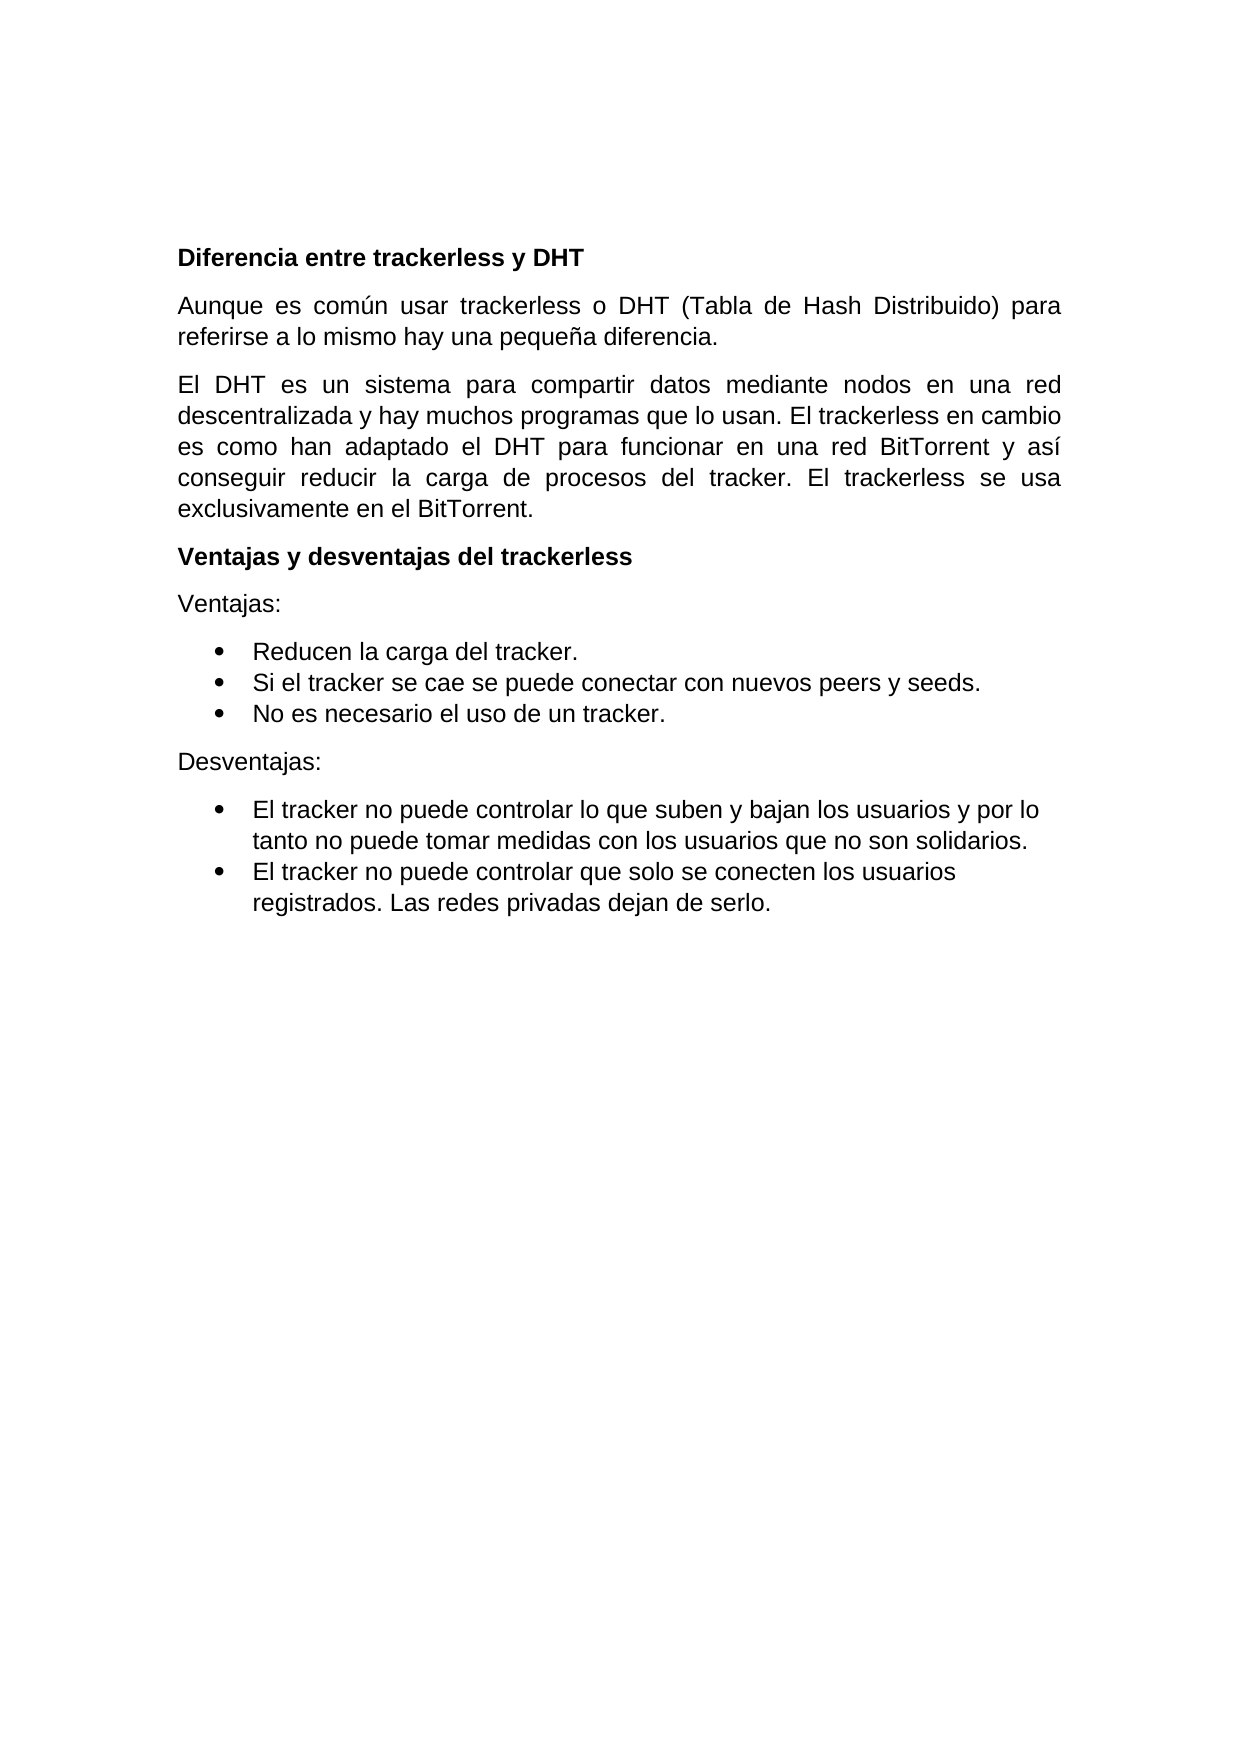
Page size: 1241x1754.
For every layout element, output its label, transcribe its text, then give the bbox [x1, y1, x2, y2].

list Si el tracker se cae se puede conectar con nuevos peers y seeds. [215, 668, 1063, 697]
text El DHT es un sistema para compartir datos mediante nodos en una red descentralizada y hay muchos programas que lo usan. El trackerless en cambio es como han adaptado el DHT para funcionar en una red BitTorrent y así conseguir reducir la carga de procesos del tracker. El trackerless se usa exclusivamente en el BitTorrent. [177, 369, 1063, 522]
text Desventajas: [177, 747, 1063, 776]
text Diferencia entre trackerless y DHT [177, 243, 1063, 272]
text Aunque es común usar trackerless o DHT (Tabla de Hash Distribuido) para referirse a lo mismo hay una pequeña diferencia. [177, 291, 1063, 351]
text Ventajas y desventajas del trackerless [177, 541, 1063, 570]
text Ventajas: [177, 589, 1063, 618]
list Reducen la carga del tracker. [215, 637, 1063, 666]
list El tracker no puede controlar lo que suben y bajan los usuarios y por lo tanto no puede tomar medidas con los usuarios que no son solidarios. [215, 795, 1063, 854]
list No es necesario el uso de un tracker. [215, 699, 1063, 728]
list El tracker no puede controlar que solo se conecten los usuarios registrados. Las redes privadas dejan de serlo. [215, 857, 1063, 917]
